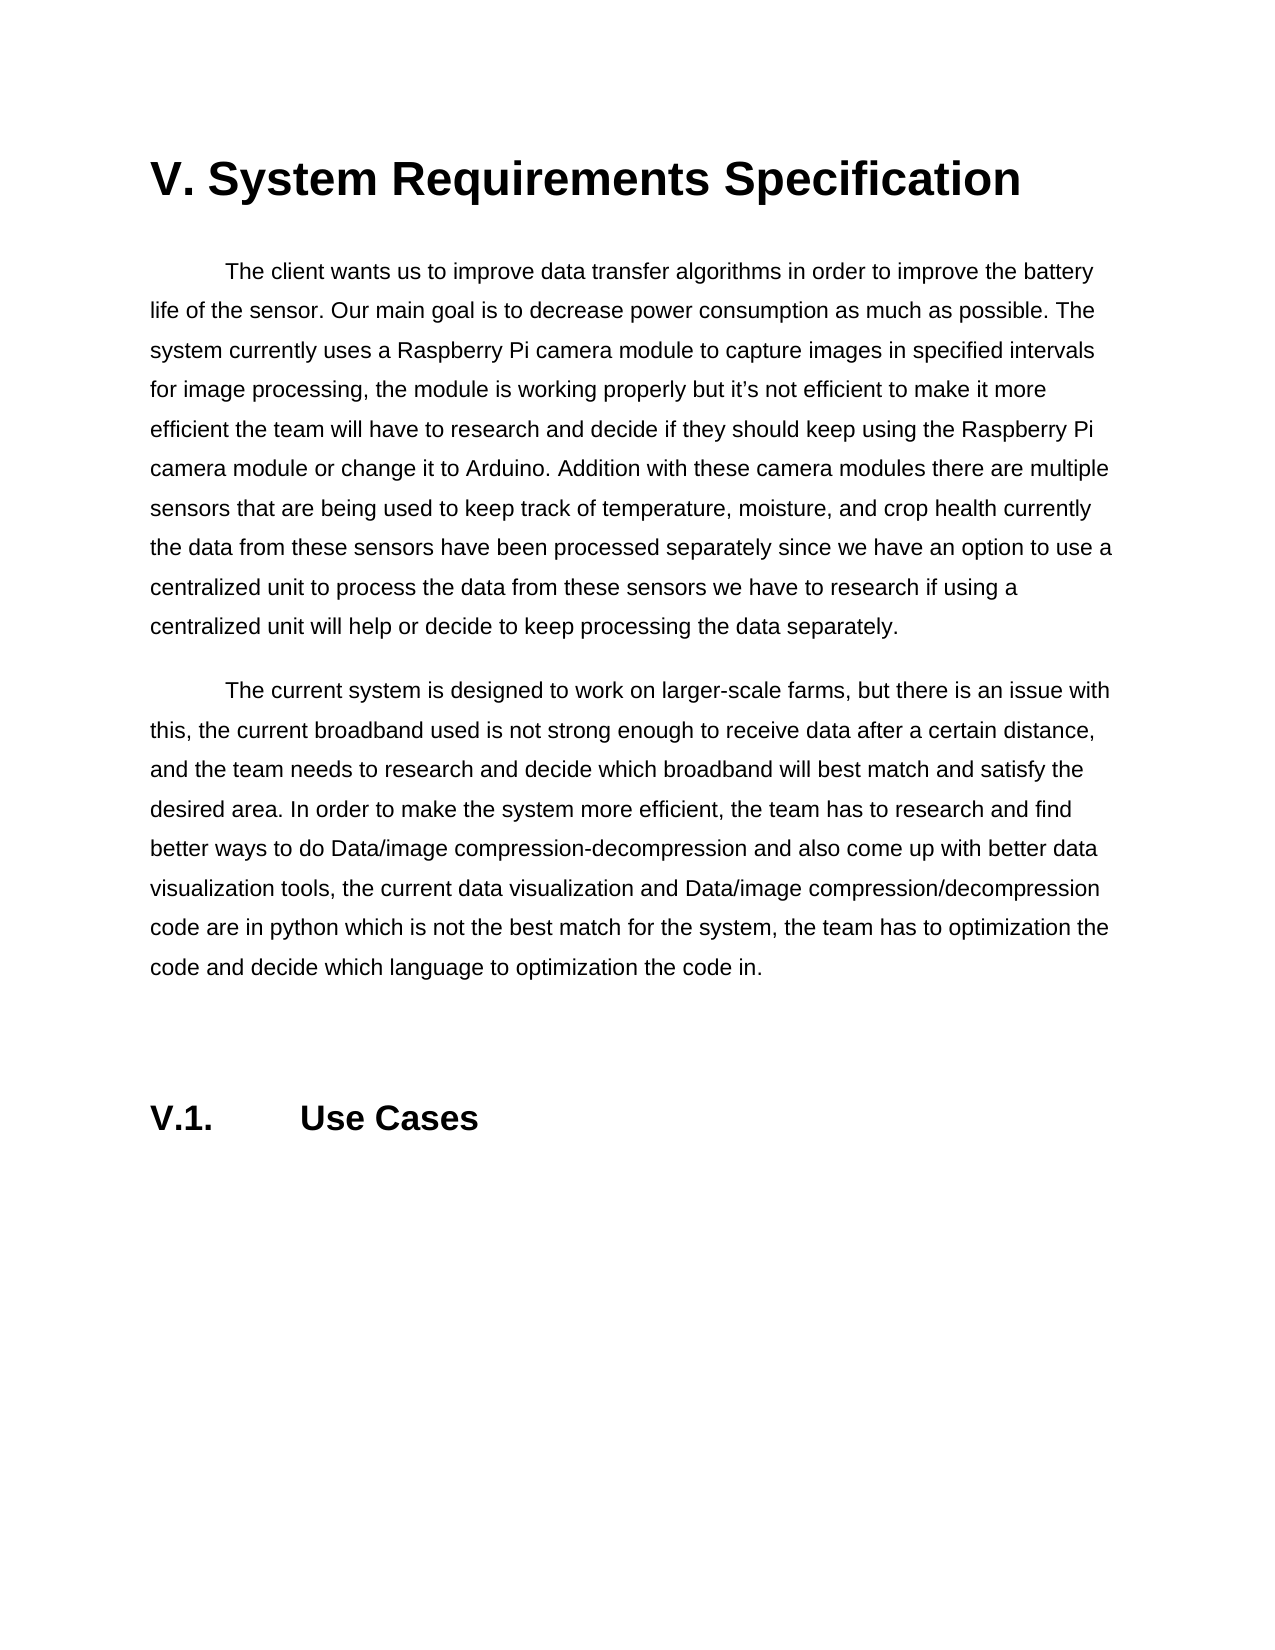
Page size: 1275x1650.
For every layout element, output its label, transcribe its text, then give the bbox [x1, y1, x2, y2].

text V.1. Use Cases [150, 1098, 1125, 1138]
text The current system is designed to work on larger-scale farms, but there is an issue with this, the current broadband used is not strong enough to receive data after a certain distance, and the team needs to research and decide which broadband will best match and satisfy the desired area. In order to make the system more efficient, the team has to research and find better ways to do Data/image compression-decompression and also come up with better data visualization tools, the current data visualization and Data/image compression/decompression code are in python which is not the best match for the system, the team has to optimization the code and decide which language to optimization the code in. [150, 677, 1125, 980]
text The client wants us to improve data transfer algorithms in order to improve the battery life of the sensor. Our main goal is to decrease power consumption as much as possible. The system currently uses a Raspberry Pi camera module to capture images in specified intervals for image processing, the module is working properly but it’s not efficient to make it more efficient the team will have to research and decide if they should keep using the Raspberry Pi camera module or change it to Arduino. Addition with these camera modules there are multiple sensors that are being used to keep track of temperature, moisture, and crop health currently the data from these sensors have been processed separately since we have an option to use a centralized unit to process the data from these sensors we have to research if using a centralized unit will help or decide to keep processing the data separately. [150, 258, 1125, 639]
text V. System Requirements Specification [150, 150, 1125, 205]
